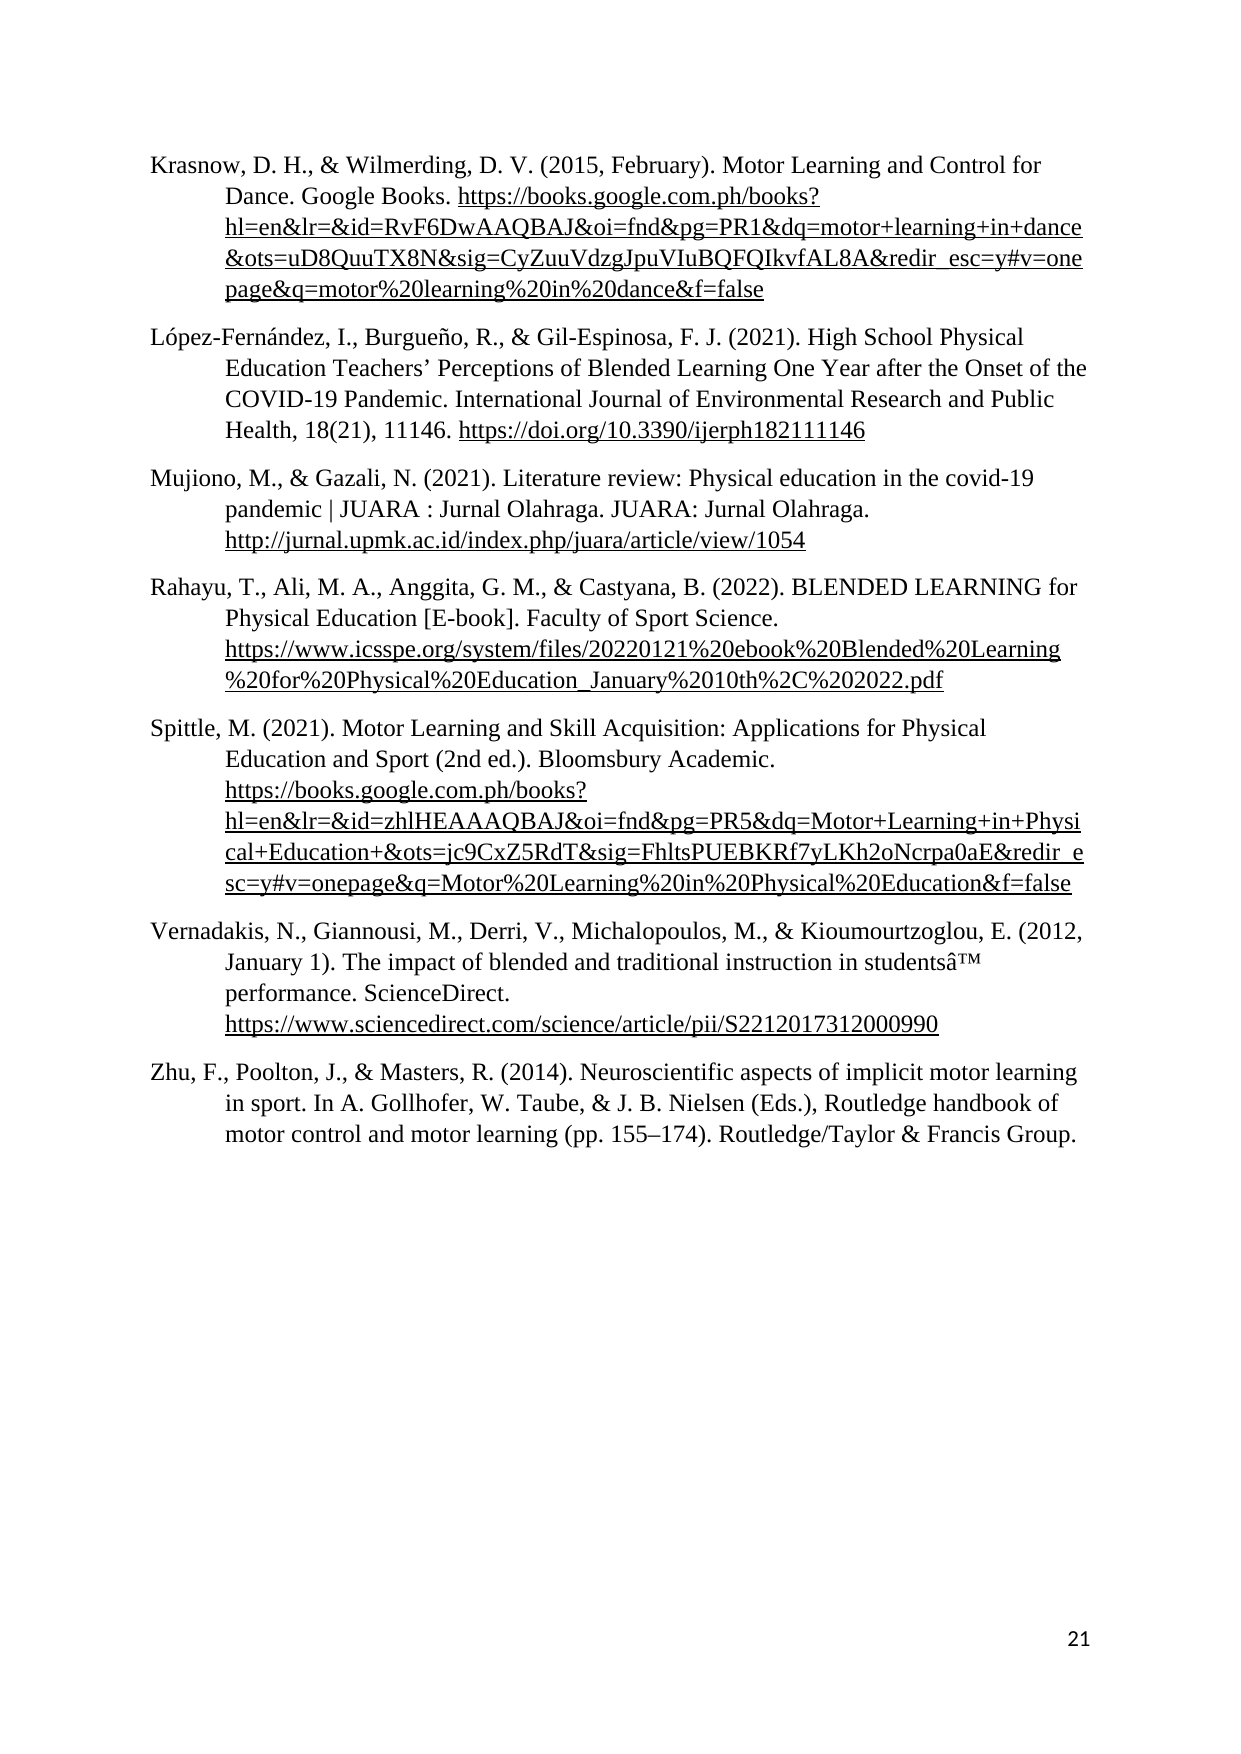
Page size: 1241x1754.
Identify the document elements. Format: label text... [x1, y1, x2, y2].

text Zhu, F., Poolton, J., & Masters, R. (2014). Neuroscientific aspects of implicit motor learning in sport. In A. Gollhofer, W. Taube, & J. B. Nielsen (Eds.), Routledge handbook of motor control and motor learning (pp. 155–174). Routledge/Taylor & Francis Group. [150, 1057, 1090, 1148]
text Vernadakis, N., Giannousi, M., Derri, V., Michalopoulos, M., & Kioumourtzoglou, E. (2012, January 1). The impact of blended and traditional instruction in studentsâ™ performance. ScienceDirect. https://www.sciencedirect.com/science/article/pii/S2212017312000990 [150, 916, 1090, 1038]
text Rahayu, T., Ali, M. A., Anggita, G. M., & Castyana, B. (2022). BLENDED LEARNING for Physical Education [E-book]. Faculty of Sport Science. https://www.icsspe.org/system/files/20220121%20ebook%20Blended%20Learning%20for%20Physical%20Education_January%2010th%2C%202022.pdf [150, 572, 1090, 694]
text Krasnow, D. H., & Wilmerding, D. V. (2015, February). Motor Learning and Control for Dance. Google Books. https://books.google.com.ph/books?hl=en&lr=&id=RvF6DwAAQBAJ&oi=fnd&pg=PR1&dq=motor+learning+in+dance&ots=uD8QuuTX8N&sig=CyZuuVdzgJpuVIuBQFQIkvfAL8A&redir_esc=y#v=onepage&q=motor%20learning%20in%20dance&f=false [150, 150, 1090, 303]
text López-Fernández, I., Burgueño, R., & Gil-Espinosa, F. J. (2021). High School Physical Education Teachers’ Perceptions of Blended Learning One Year after the Onset of the COVID-19 Pandemic. International Journal of Environmental Research and Public Health, 18(21), 11146. https://doi.org/10.3390/ijerph182111146 [150, 322, 1090, 444]
text Mujiono, M., & Gazali, N. (2021). Literature review: Physical education in the covid-19 pandemic | JUARA : Jurnal Olahraga. JUARA: Jurnal Olahraga. http://jurnal.upmk.ac.id/index.php/juara/article/view/1054 [150, 463, 1090, 553]
text Spittle, M. (2021). Motor Learning and Skill Acquisition: Applications for Physical Education and Sport (2nd ed.). Bloomsbury Academic. https://books.google.com.ph/books?hl=en&lr=&id=zhlHEAAAQBAJ&oi=fnd&pg=PR5&dq=Motor+Learning+in+Physical+Education+&ots=jc9CxZ5RdT&sig=FhltsPUEBKRf7yLKh2oNcrpa0aE&redir_esc=y#v=onepage&q=Motor%20Learning%20in%20Physical%20Education&f=false [150, 713, 1090, 897]
